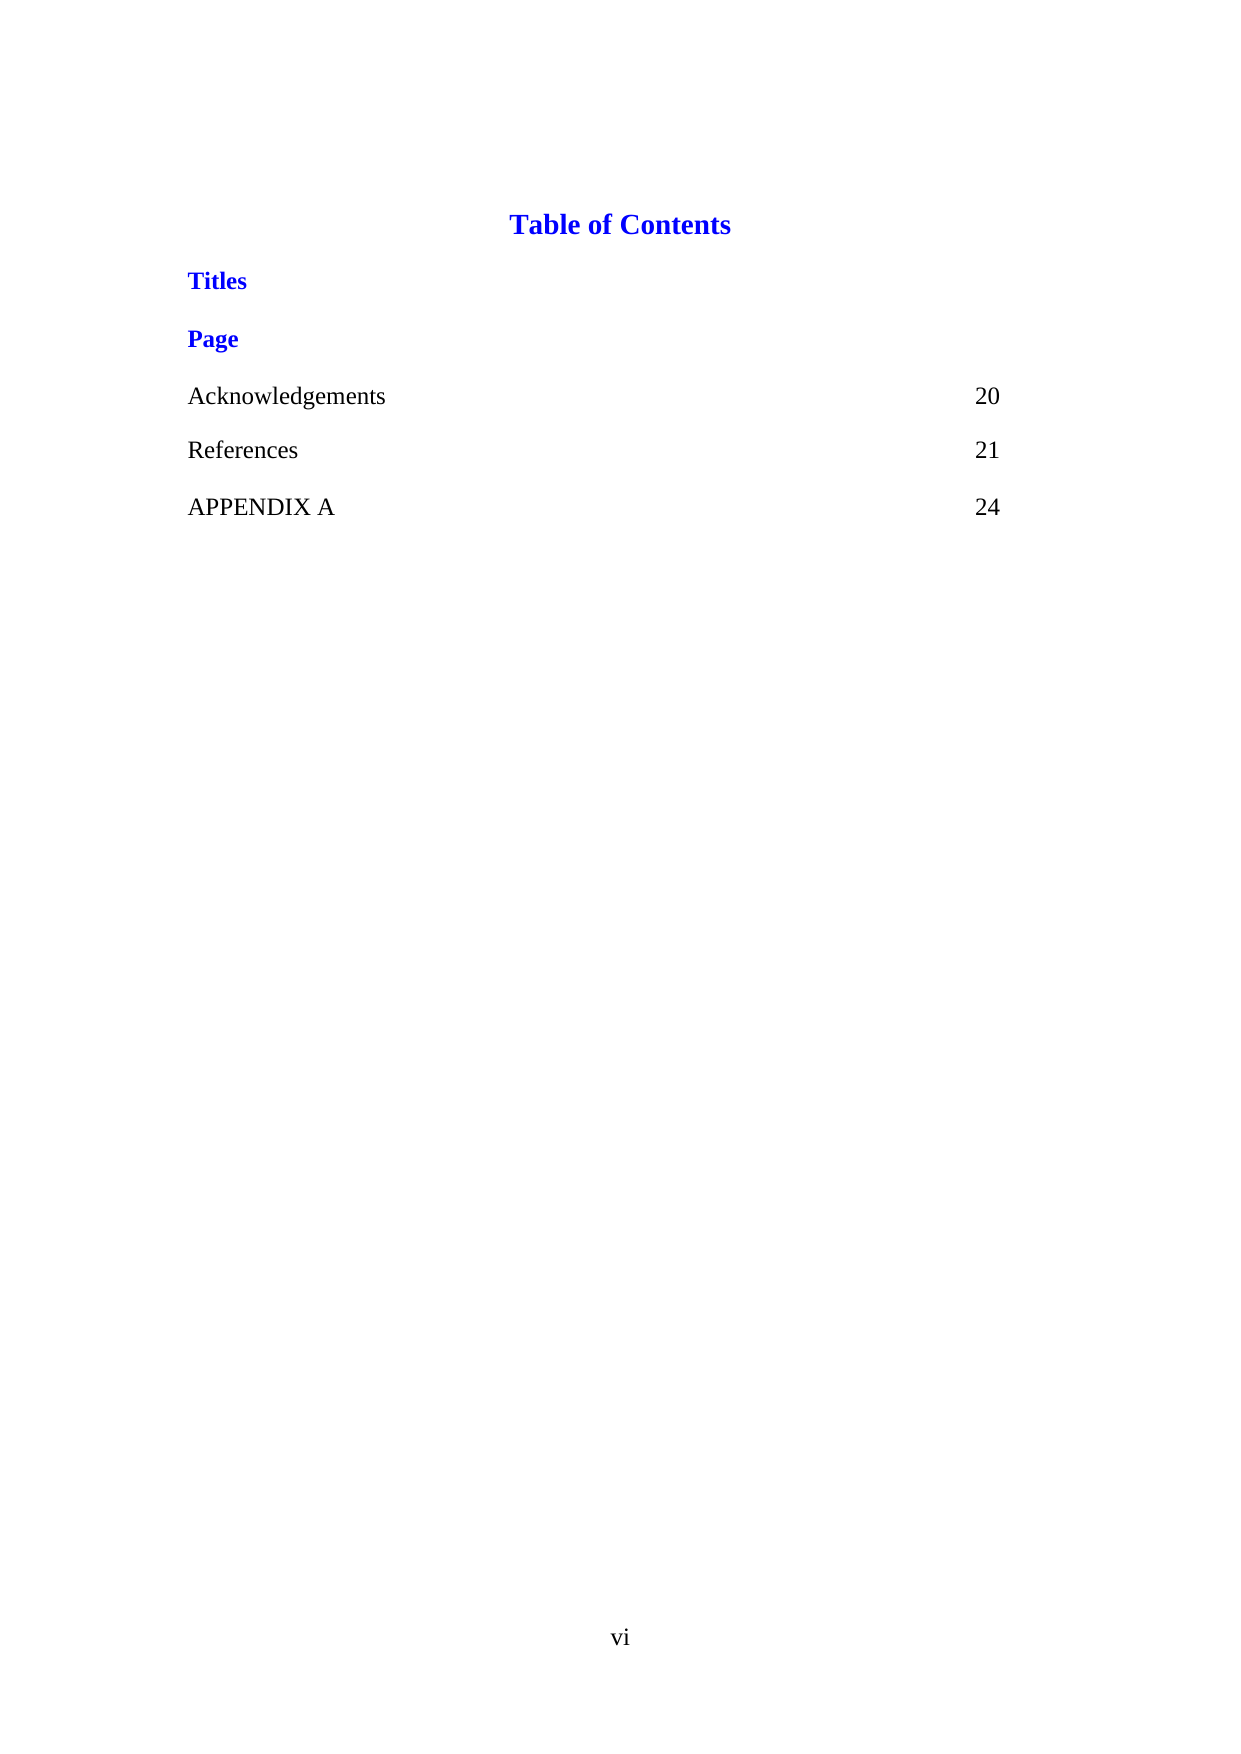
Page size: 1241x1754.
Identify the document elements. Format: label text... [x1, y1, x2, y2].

text References 21 [187, 435, 1053, 464]
text Acknowledgements 20 [187, 381, 1053, 410]
text APPENDIX A 24 [187, 492, 1053, 521]
text Titles Page [187, 266, 1053, 352]
text Table of Contents [187, 207, 1053, 240]
